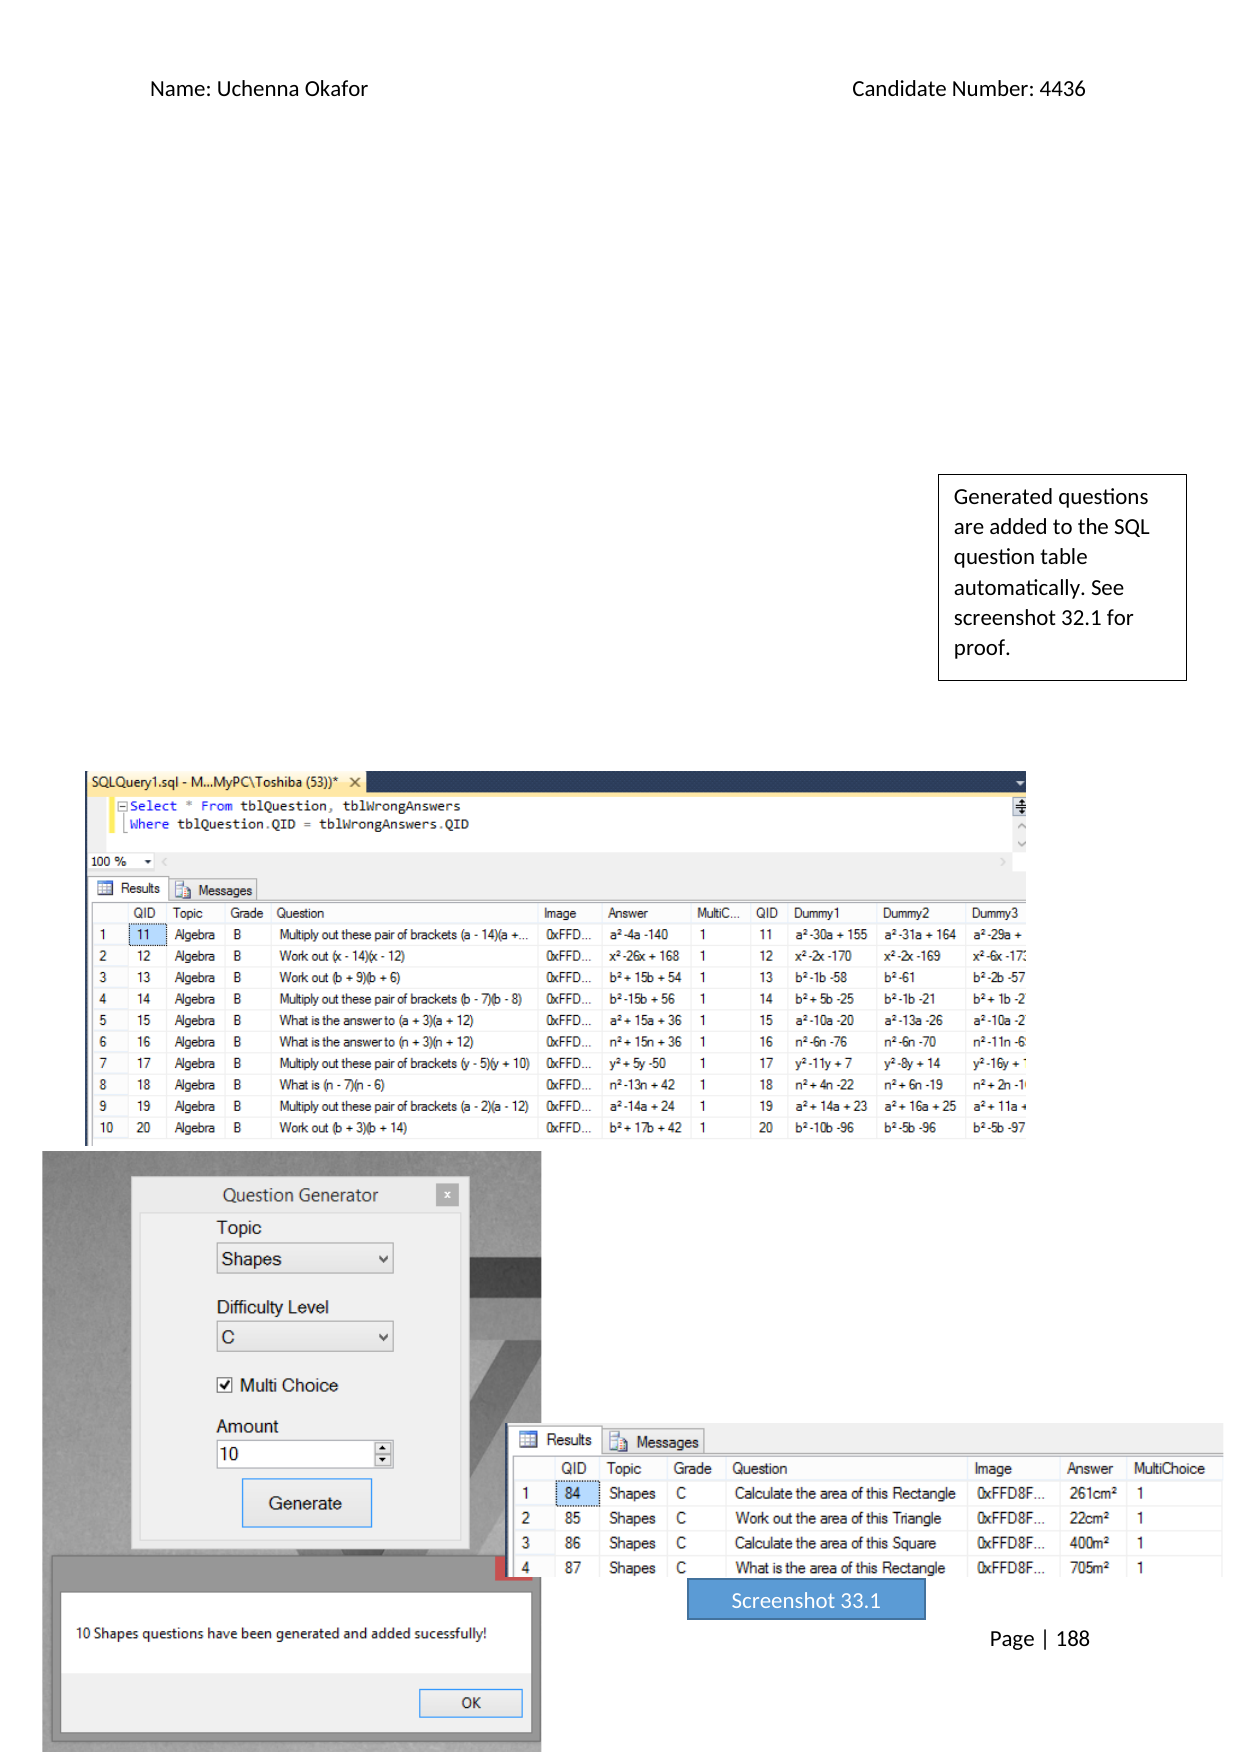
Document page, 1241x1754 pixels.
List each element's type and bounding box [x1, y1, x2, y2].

picture [42, 1151, 1224, 1752]
picture [85, 771, 1026, 1146]
